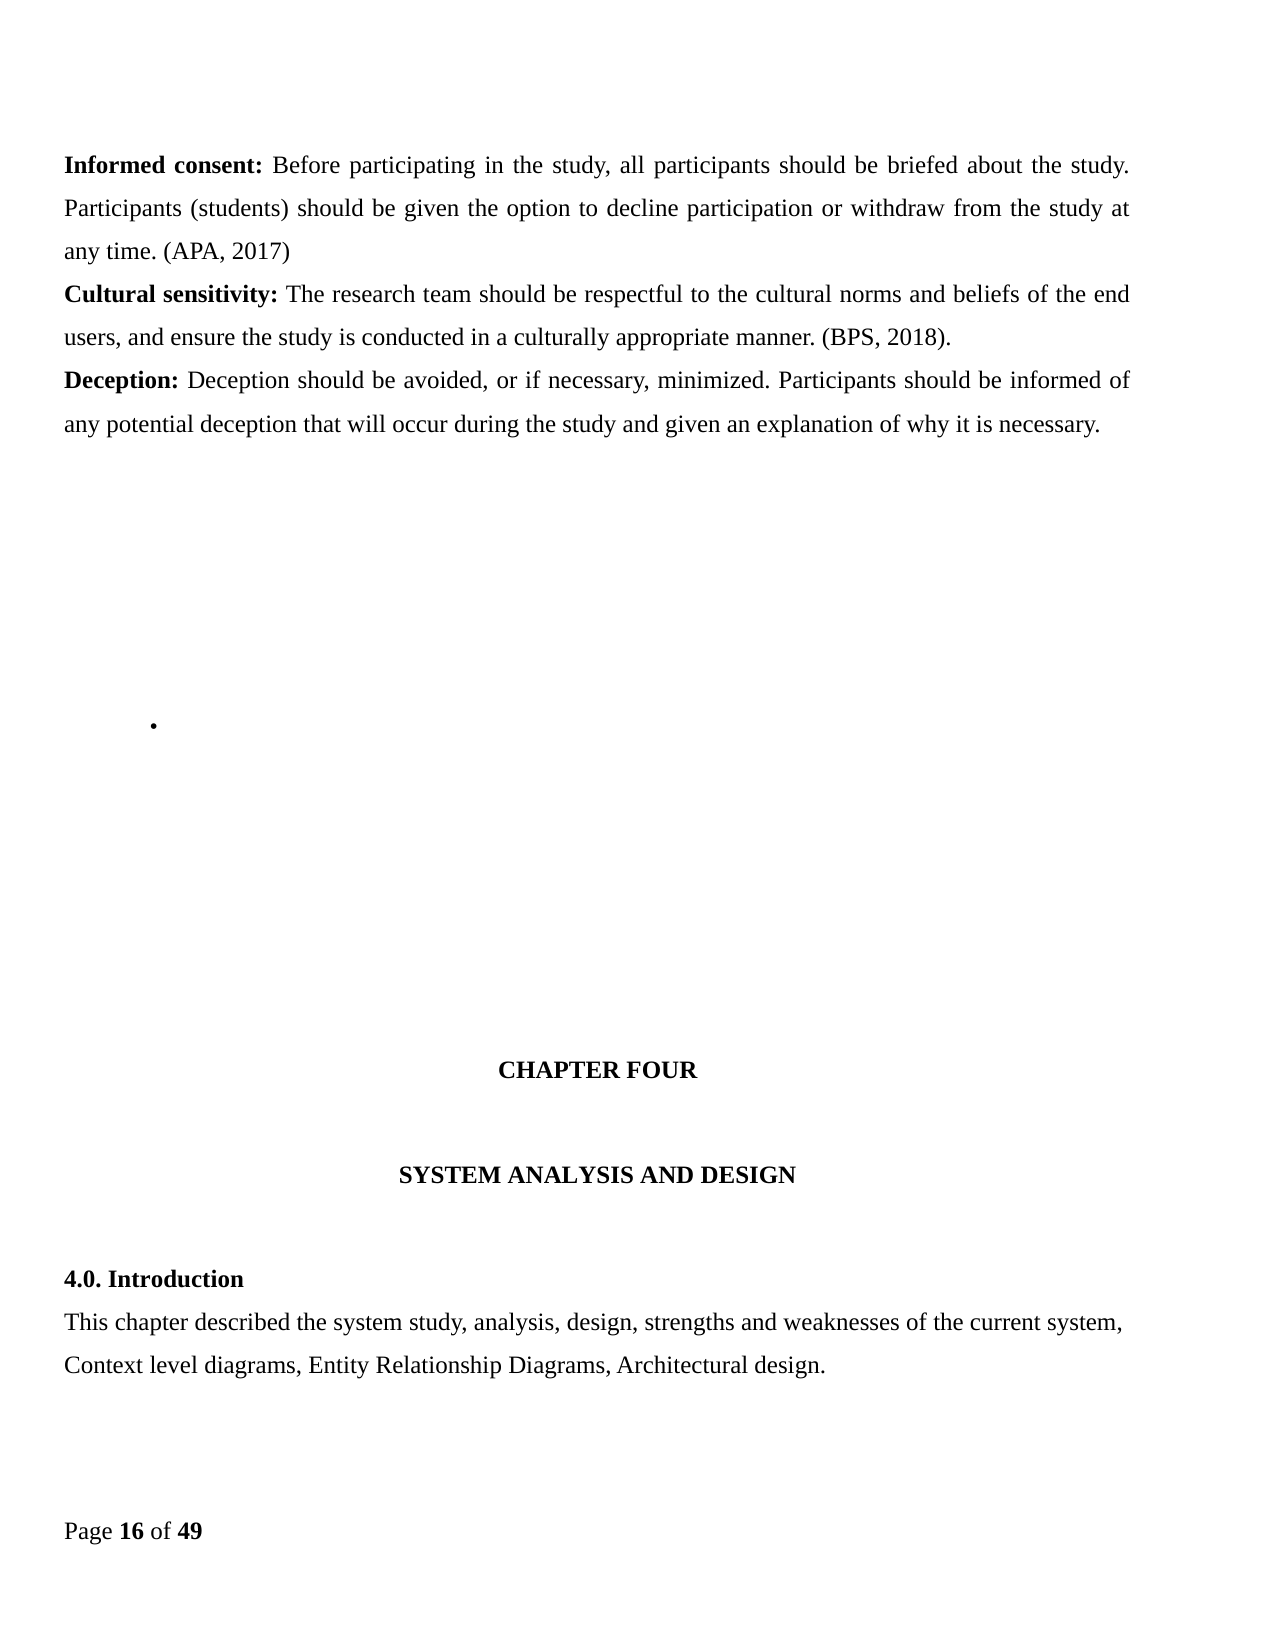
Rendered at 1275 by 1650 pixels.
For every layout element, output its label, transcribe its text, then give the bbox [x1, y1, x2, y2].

subtitle SYSTEM ANALYSIS AND DESIGN [64, 1160, 1131, 1189]
subtitle 4.0. Introduction [64, 1264, 1131, 1293]
text Informed consent: Before participating in the study, all participants should be briefed about the study. Participants (students) should be given the option to decline participation or withdraw from the study at any time. (APA, 2017) [64, 150, 1131, 265]
subtitle CHAPTER FOUR [64, 1056, 1131, 1084]
text This chapter described the system study, analysis, design, strengths and weaknesses of the current system, Context level diagrams, Entity Relationship Diagrams, Architectural design. [64, 1307, 1126, 1379]
text Deception: Deception should be avoided, or if necessary, minimized. Participants should be informed of any potential deception that will occur during the study and given an explanation of why it is necessary. [64, 366, 1131, 437]
text Cultural sensitivity: The research team should be respectful to the cultural norms and beliefs of the end users, and ensure the study is conducted in a culturally appropriate manner. (BPS, 2018). [64, 279, 1131, 351]
